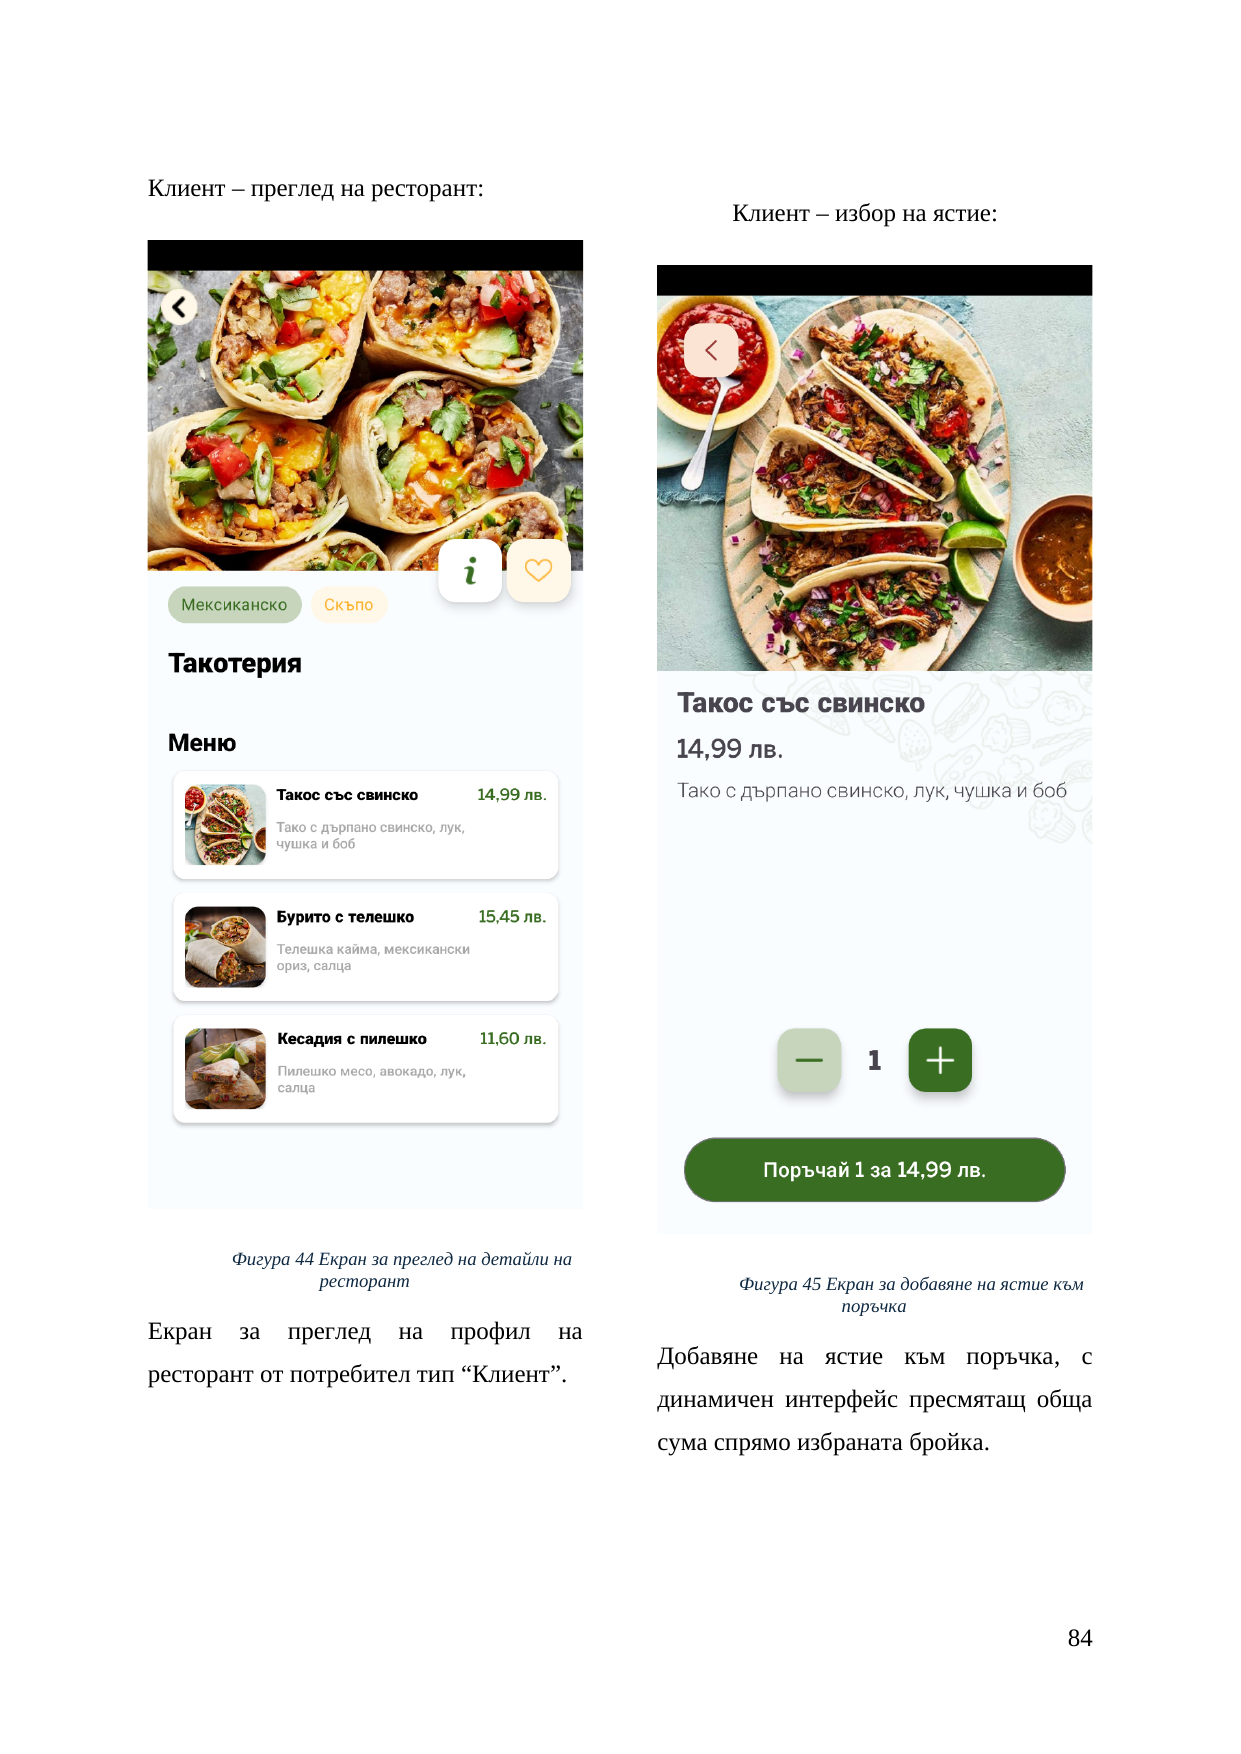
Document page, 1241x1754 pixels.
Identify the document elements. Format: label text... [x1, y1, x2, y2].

text Добавяне на ястие към поръчка, с динамичен интерфейс пресмятащ обща сума спрямо избраната бройка. [657, 1341, 1093, 1456]
text Клиент – преглед на ресторант: [148, 173, 583, 201]
text Екран за преглед на профил на ресторант от потребител тип “Клиент”.Клиент – избор на ястие: [148, 1316, 583, 1388]
picture [657, 265, 1093, 1234]
picture [147, 240, 584, 1209]
text Фигура 44 Екран за преглед на детайли на ресторант [148, 1248, 583, 1291]
text Фигура 45 Екран за добавяне на ястие към поръчка [657, 1273, 1093, 1316]
